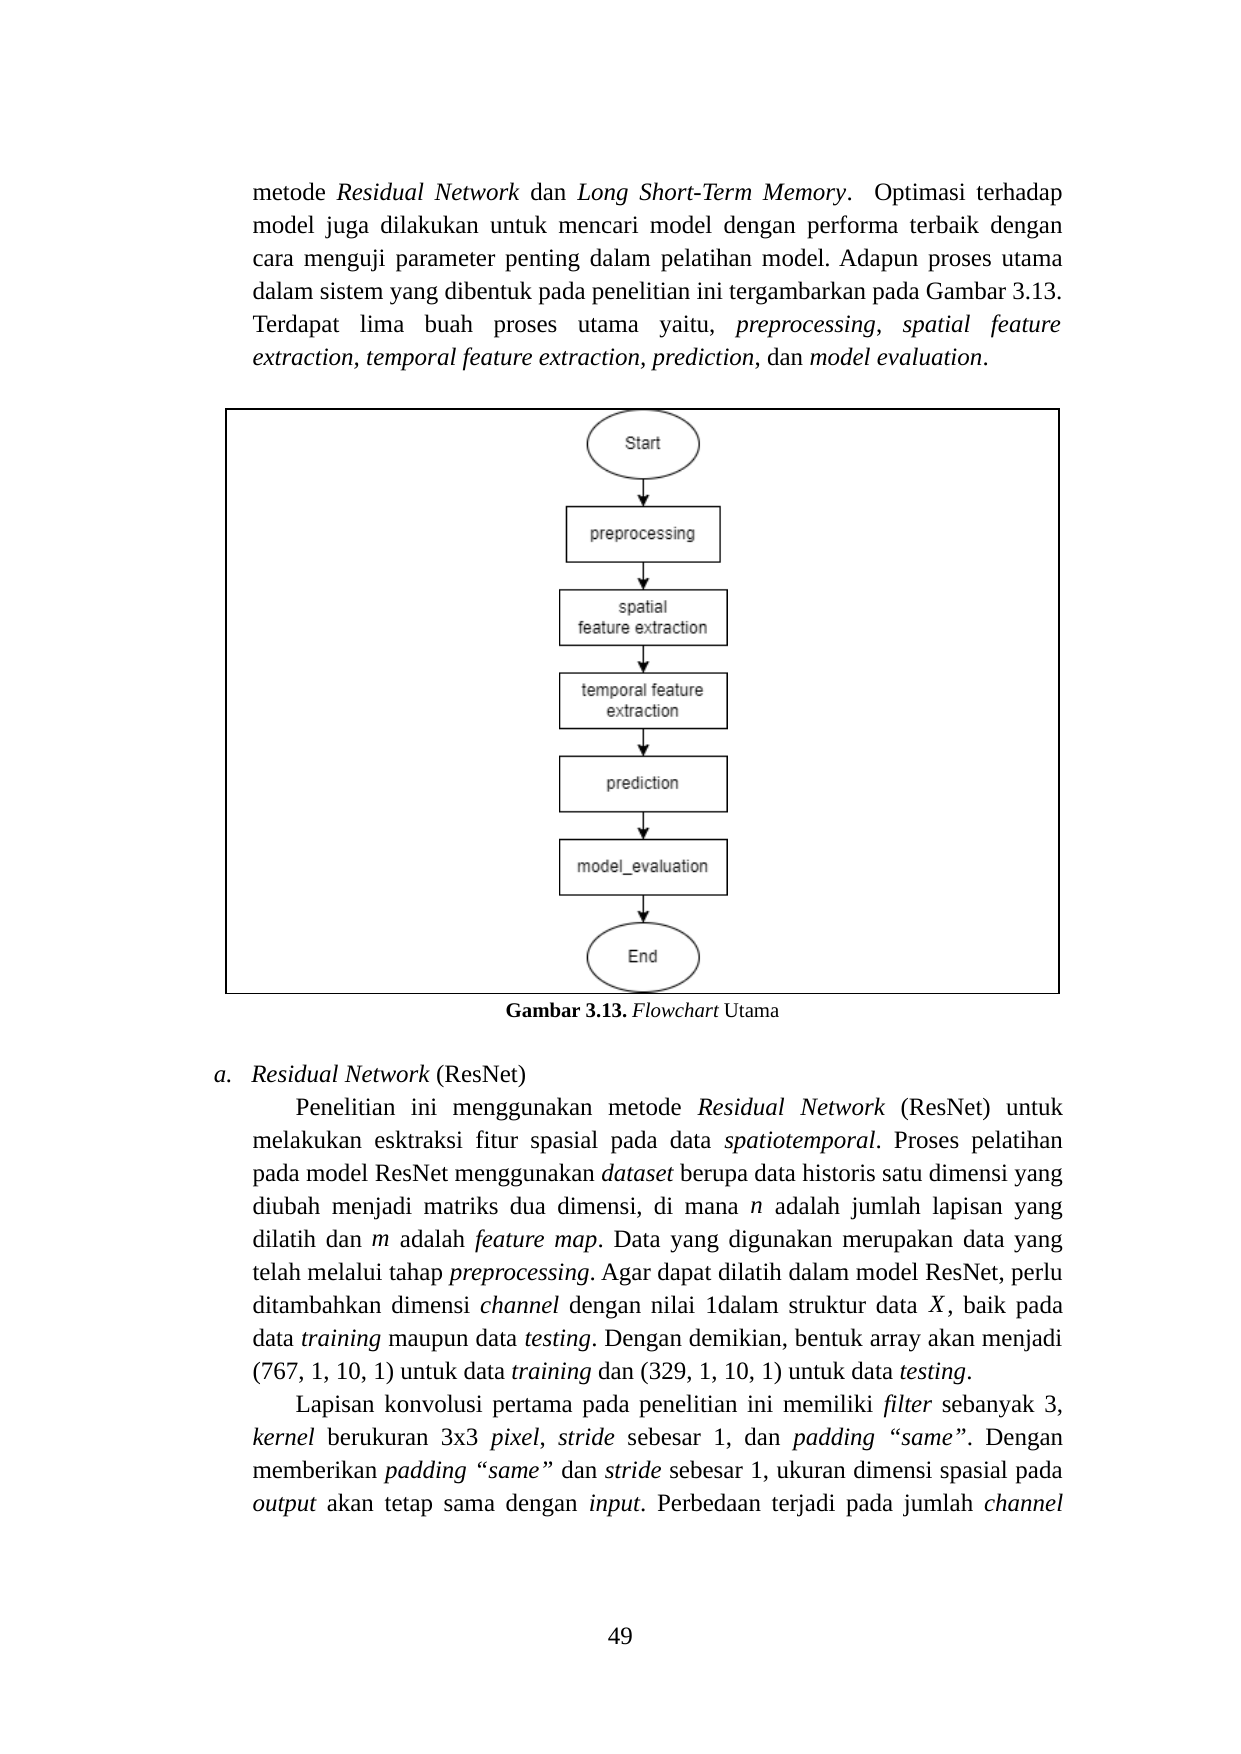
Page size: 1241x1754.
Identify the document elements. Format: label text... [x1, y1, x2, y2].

list Residual Network (ResNet) [213, 1059, 1063, 1088]
picture [559, 410, 728, 993]
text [252, 177, 1063, 371]
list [252, 1389, 1063, 1517]
list Penelitian ini menggunakan metode Residual Network (ResNet) untuk melakukan esktraksi fitur spasial pada data spatiotemporal. Proses pelatihan pada model ResNet menggunakan dataset berupa data historis satu dimensi yang diubah menjadi matriks dua dimensi, di mana adalah jumlah lapisan yang dilatih dan adalah feature map. Data yang digunakan merupakan data yang telah melalui tahap preprocessing. Agar dapat dilatih dalam model ResNet, perlu ditambahkan dimensi channel dengan nilai 1dalam struktur data , baik pada data training maupun data testing. Dengan demikian, bentuk array akan menjadi (767, 1, 10, 1) untuk data training dan (329, 1, 10, 1) untuk data testing. [252, 1092, 1063, 1385]
text Gambar 3.13. Flowchart Utama [177, 998, 1063, 1022]
